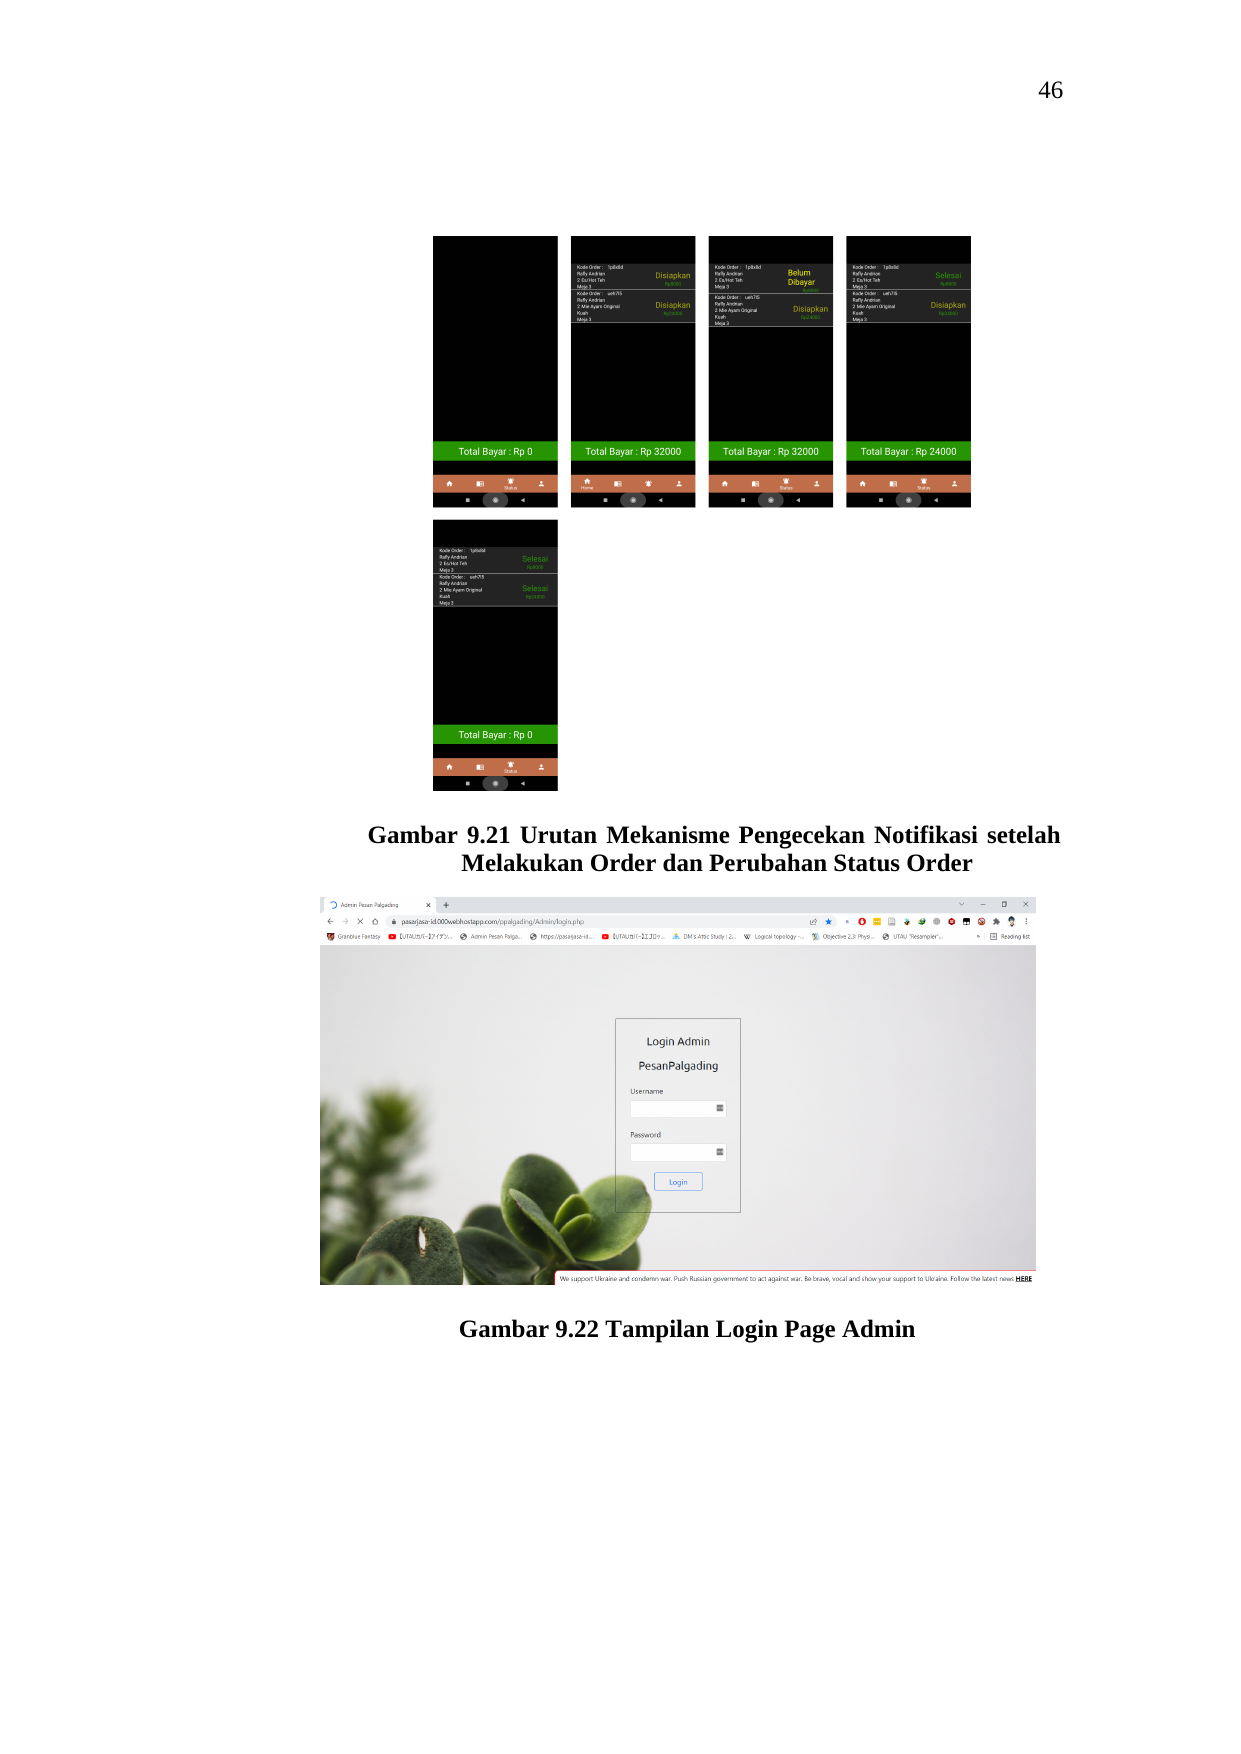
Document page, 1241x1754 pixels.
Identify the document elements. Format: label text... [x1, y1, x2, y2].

picture [320, 897, 1036, 1285]
text Gambar 9.8 Tampilan Login Page Admin [236, 1314, 1063, 1342]
text Gambar 9.7 Urutan Mekanisme Pengecekan Notifikasi setelah Melakukan Order dan Perubahan Status Order [367, 820, 1061, 877]
picture [433, 236, 971, 791]
